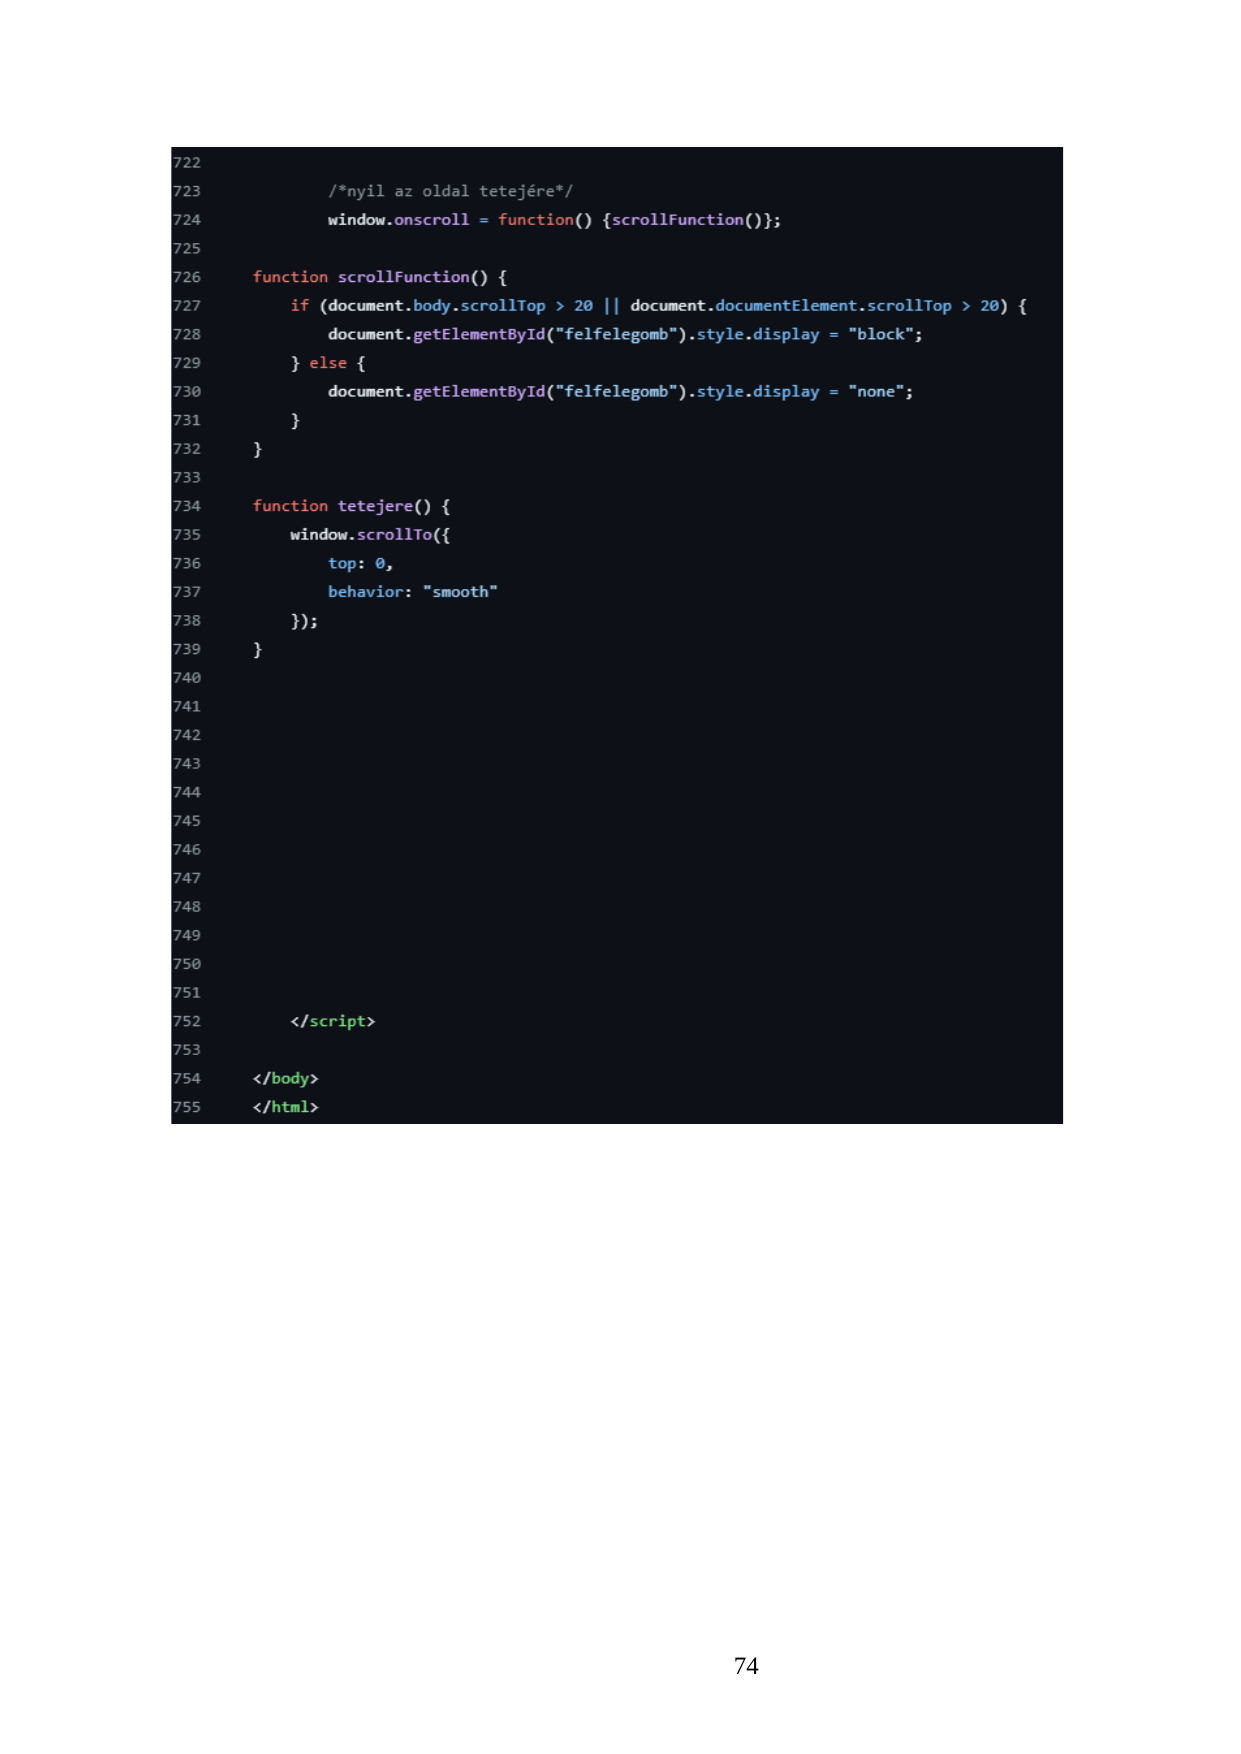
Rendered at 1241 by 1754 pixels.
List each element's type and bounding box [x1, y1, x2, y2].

picture [171, 147, 1064, 1124]
